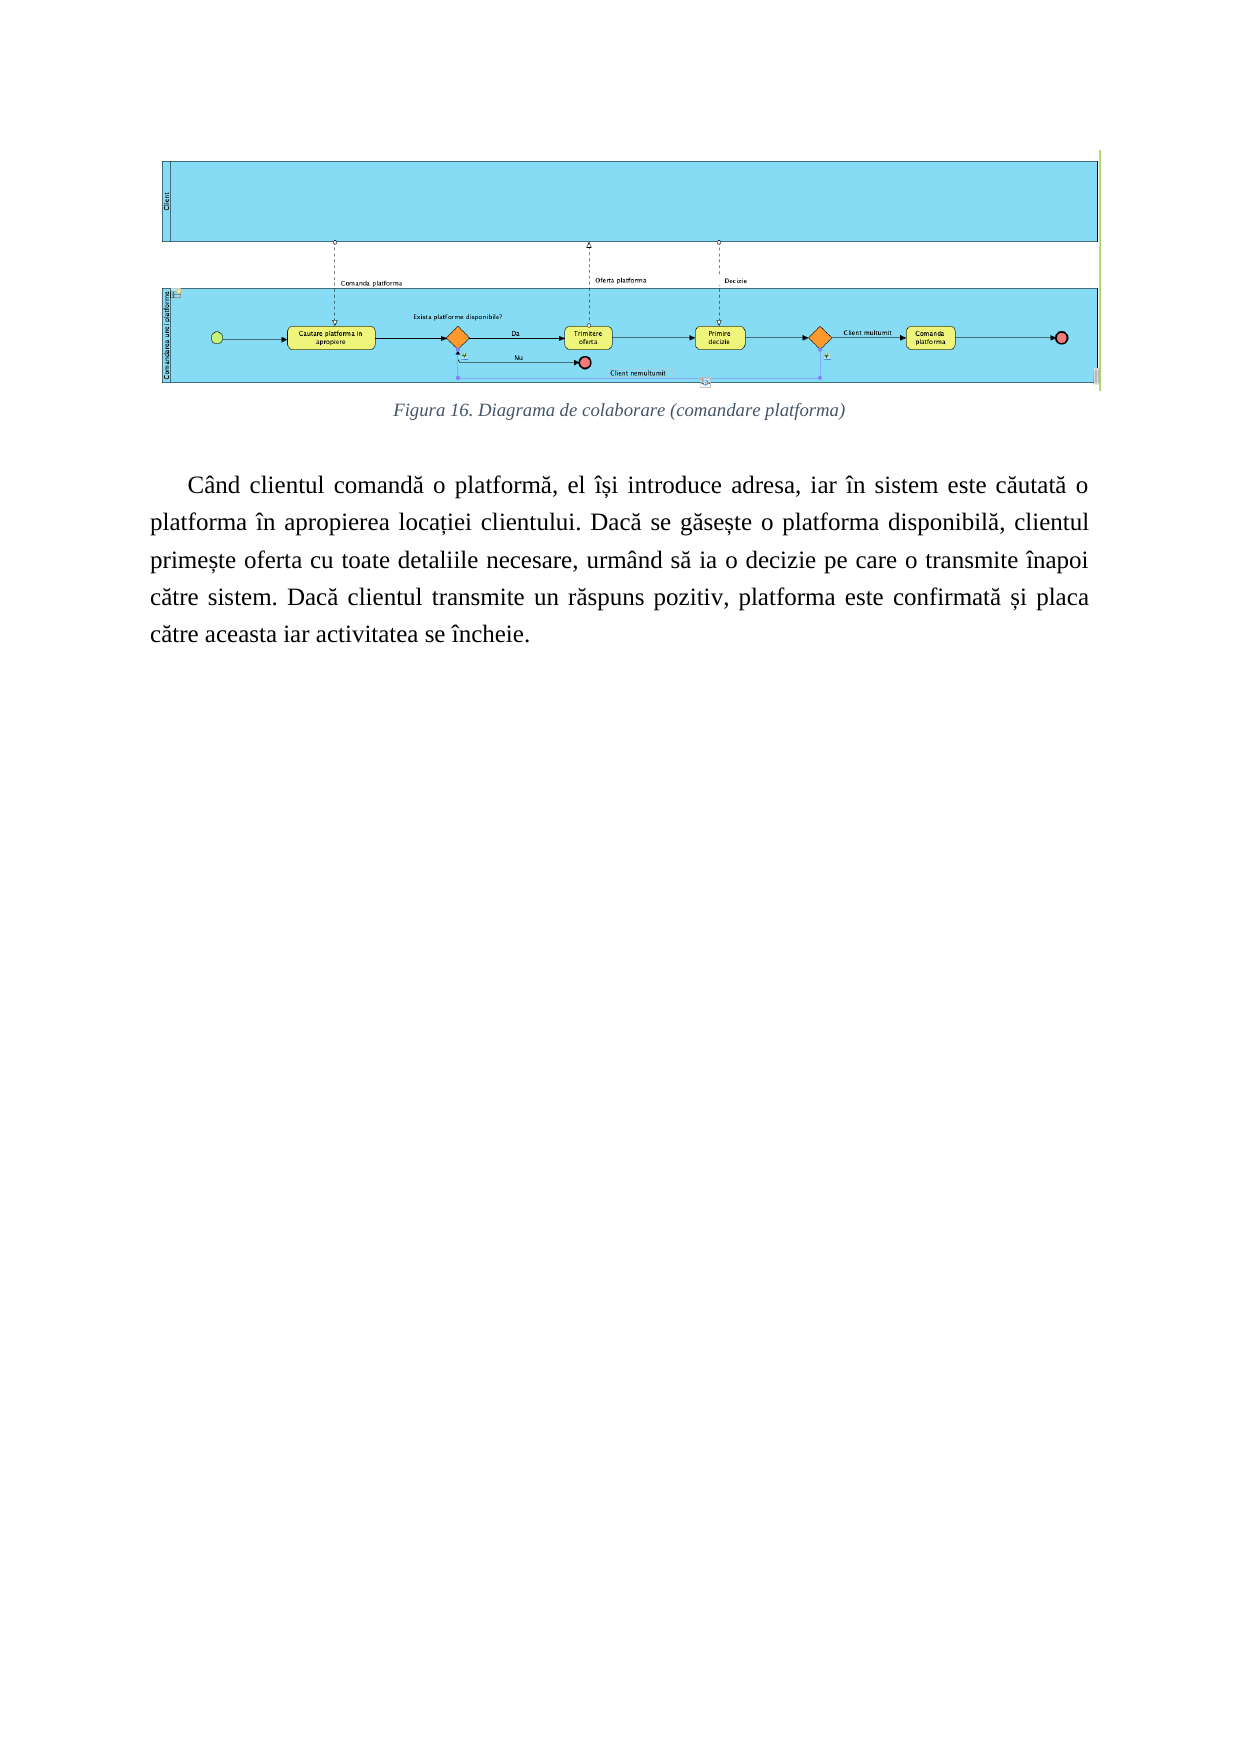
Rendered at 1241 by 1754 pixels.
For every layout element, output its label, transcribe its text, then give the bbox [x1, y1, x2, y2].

picture [150, 150, 1101, 391]
text Figura 16. Diagrama de colaborare (comandare platforma) [150, 399, 1090, 421]
text Când clientul comandă o platformă, el își introduce adresa, iar în sistem este căutată o platforma în apropierea locației clientului. Dacă se găsește o platforma disponibilă, clientul primește oferta cu toate detaliile necesare, urmând să ia o decizie pe care o transmite înapoi către sistem. Dacă clientul transmite un răspuns pozitiv, platforma este confirmată și placa către aceasta iar activitatea se încheie. [150, 470, 1090, 648]
